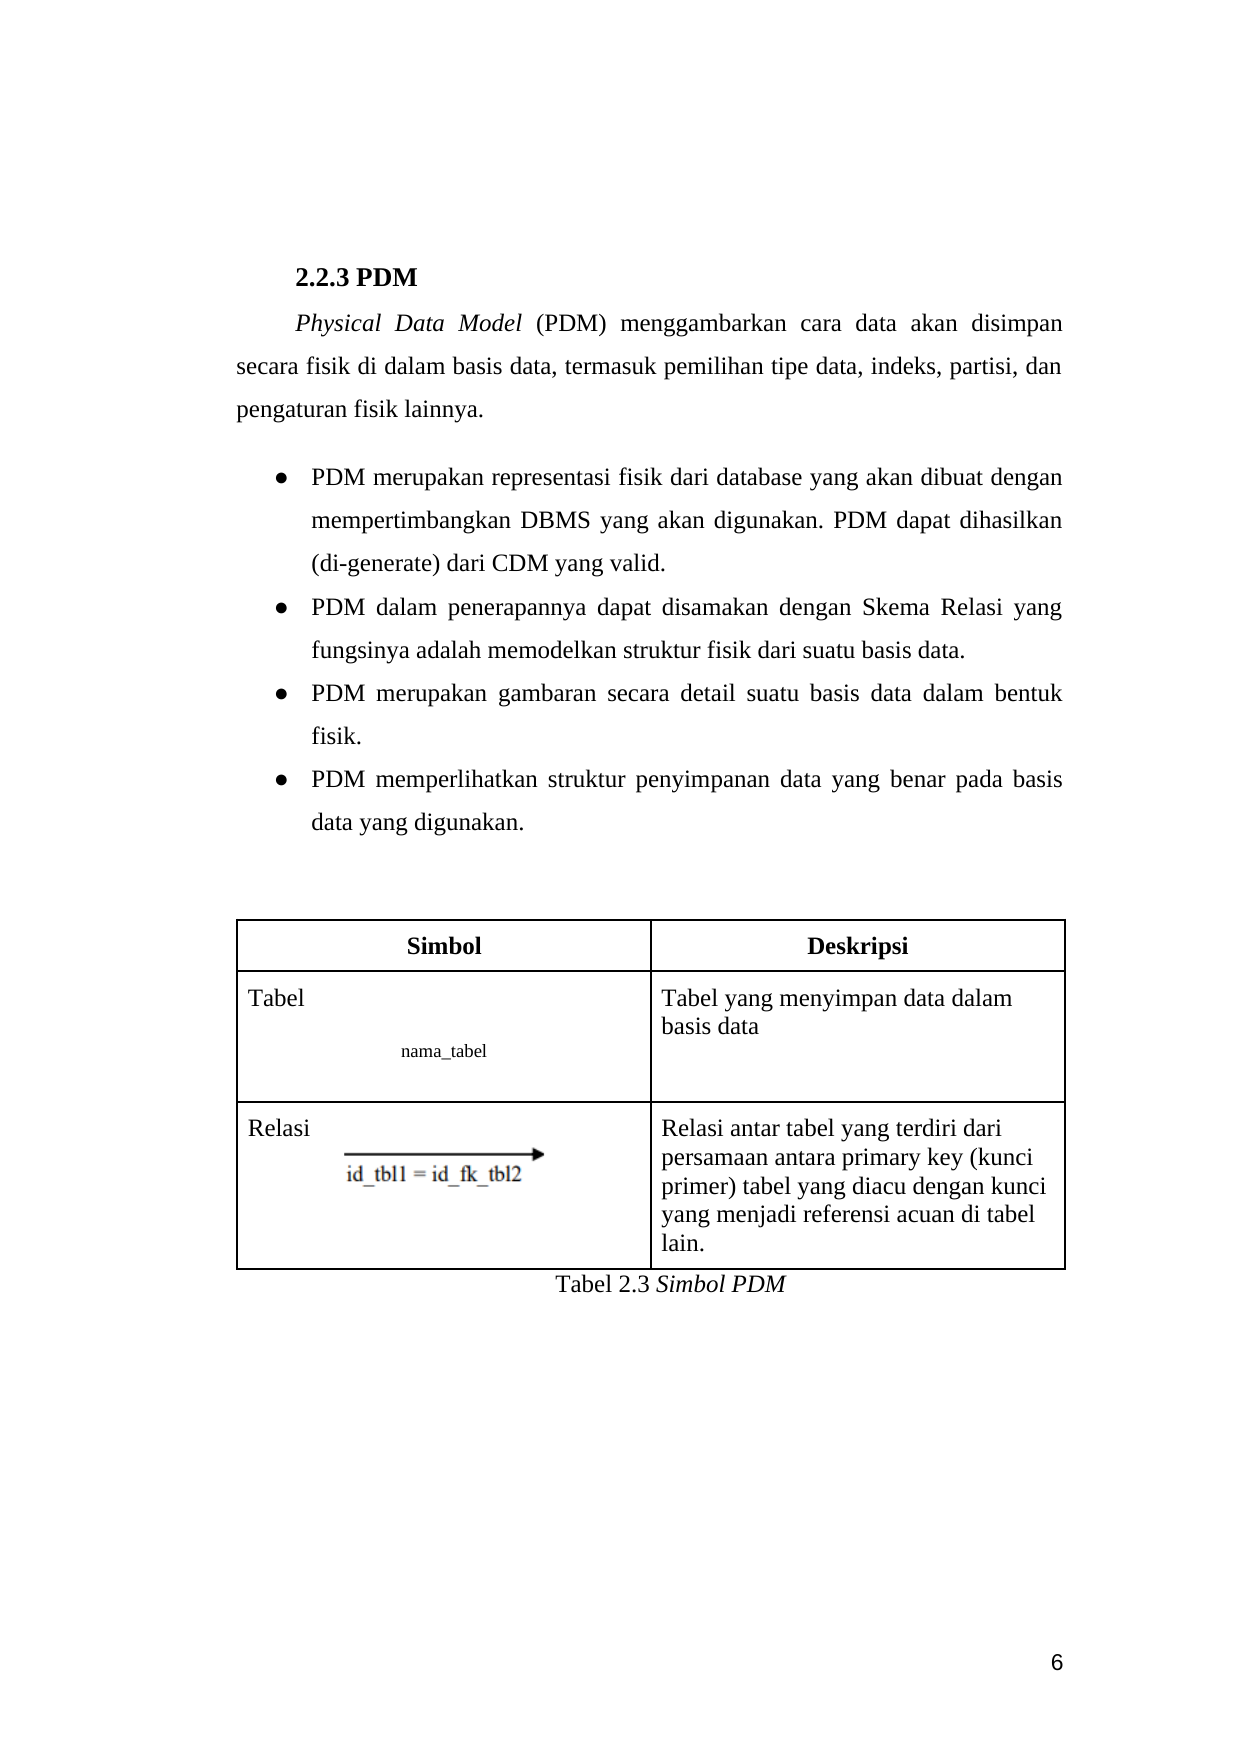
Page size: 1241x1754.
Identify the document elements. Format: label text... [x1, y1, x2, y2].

subtitle Tabel 2.3 Simbol PDM [236, 1270, 1063, 1298]
list PDM merupakan representasi fisik dari database yang akan dibuat dengan mempertimbangkan DBMS yang akan digunakan. PDM dapat dihasilkan (di-generate) dari CDM yang valid. [274, 462, 1063, 577]
table_cell Tabel nama_tabel [238, 972, 650, 1101]
table_cell Tabel yang menyimpan data dalam basis data [652, 972, 1064, 1101]
table_header Deskripsi [652, 921, 1064, 970]
list PDM dalam penerapannya dapat disamakan dengan Skema Relasi yang fungsinya adalah memodelkan struktur fisik dari suatu basis data. [274, 592, 1063, 663]
table_header Simbol [238, 921, 650, 970]
picture [343, 1142, 545, 1207]
text Physical Data Model (PDM) menggambarkan cara data akan disimpan secara fisik di dalam basis data, termasuk pemilihan tipe data, indeks, partisi, dan pengaturan fisik lainnya. [236, 308, 1063, 423]
table_cell Relasi [238, 1103, 650, 1267]
table_cell Relasi antar tabel yang terdiri dari persamaan antara primary key (kunci primer) tabel yang diacu dengan kunci yang menjadi referensi acuan di tabel lain. [652, 1103, 1064, 1267]
list PDM memperlihatkan struktur penyimpanan data yang benar pada basis data yang digunakan. [274, 764, 1063, 836]
subtitle 2.2.3 PDM [236, 261, 1063, 292]
list PDM merupakan gambaran secara detail suatu basis data dalam bentuk fisik. [274, 678, 1063, 750]
